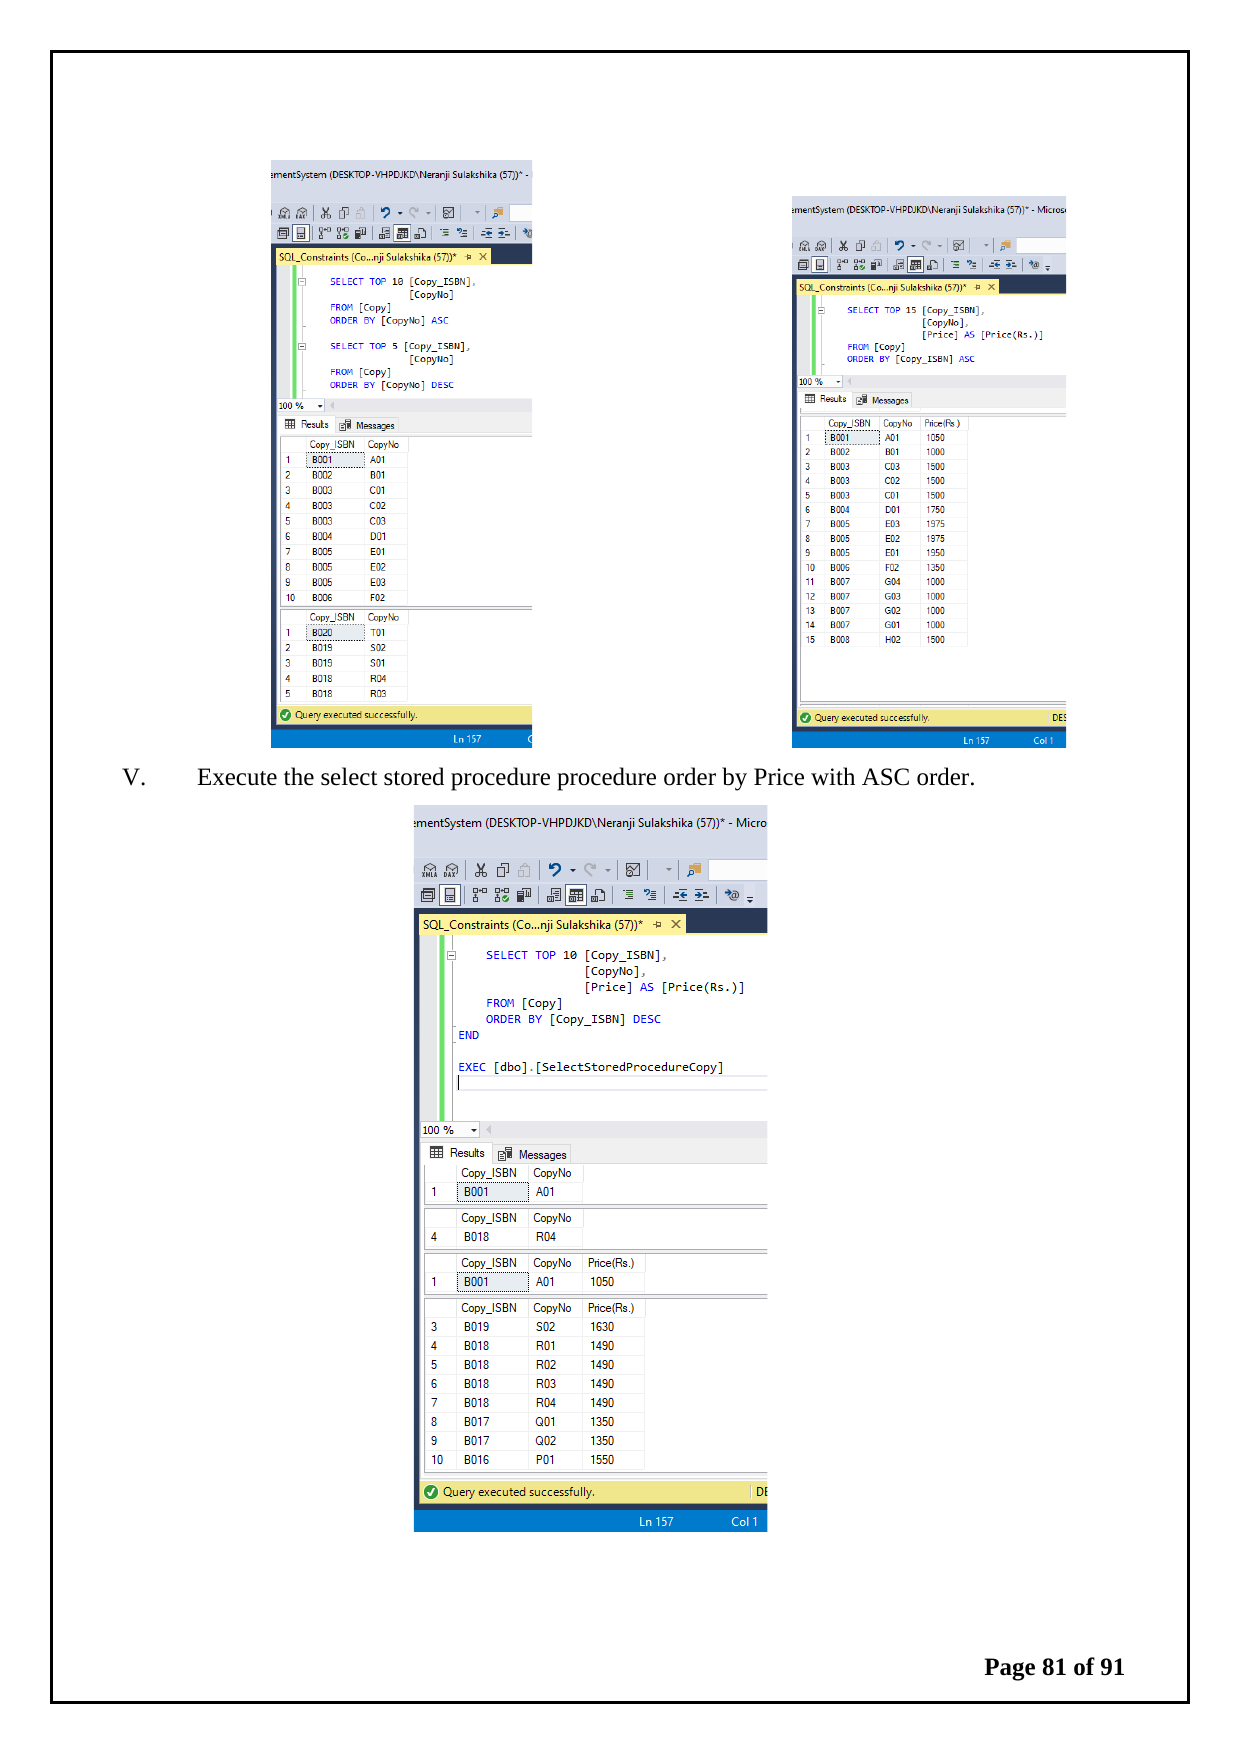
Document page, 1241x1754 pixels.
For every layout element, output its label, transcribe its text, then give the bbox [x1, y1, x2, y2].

picture [271, 160, 533, 748]
picture [792, 196, 1067, 748]
picture [413, 805, 768, 1532]
list Execute the select stored procedure procedure order by Price with ASC order. [122, 762, 1125, 791]
